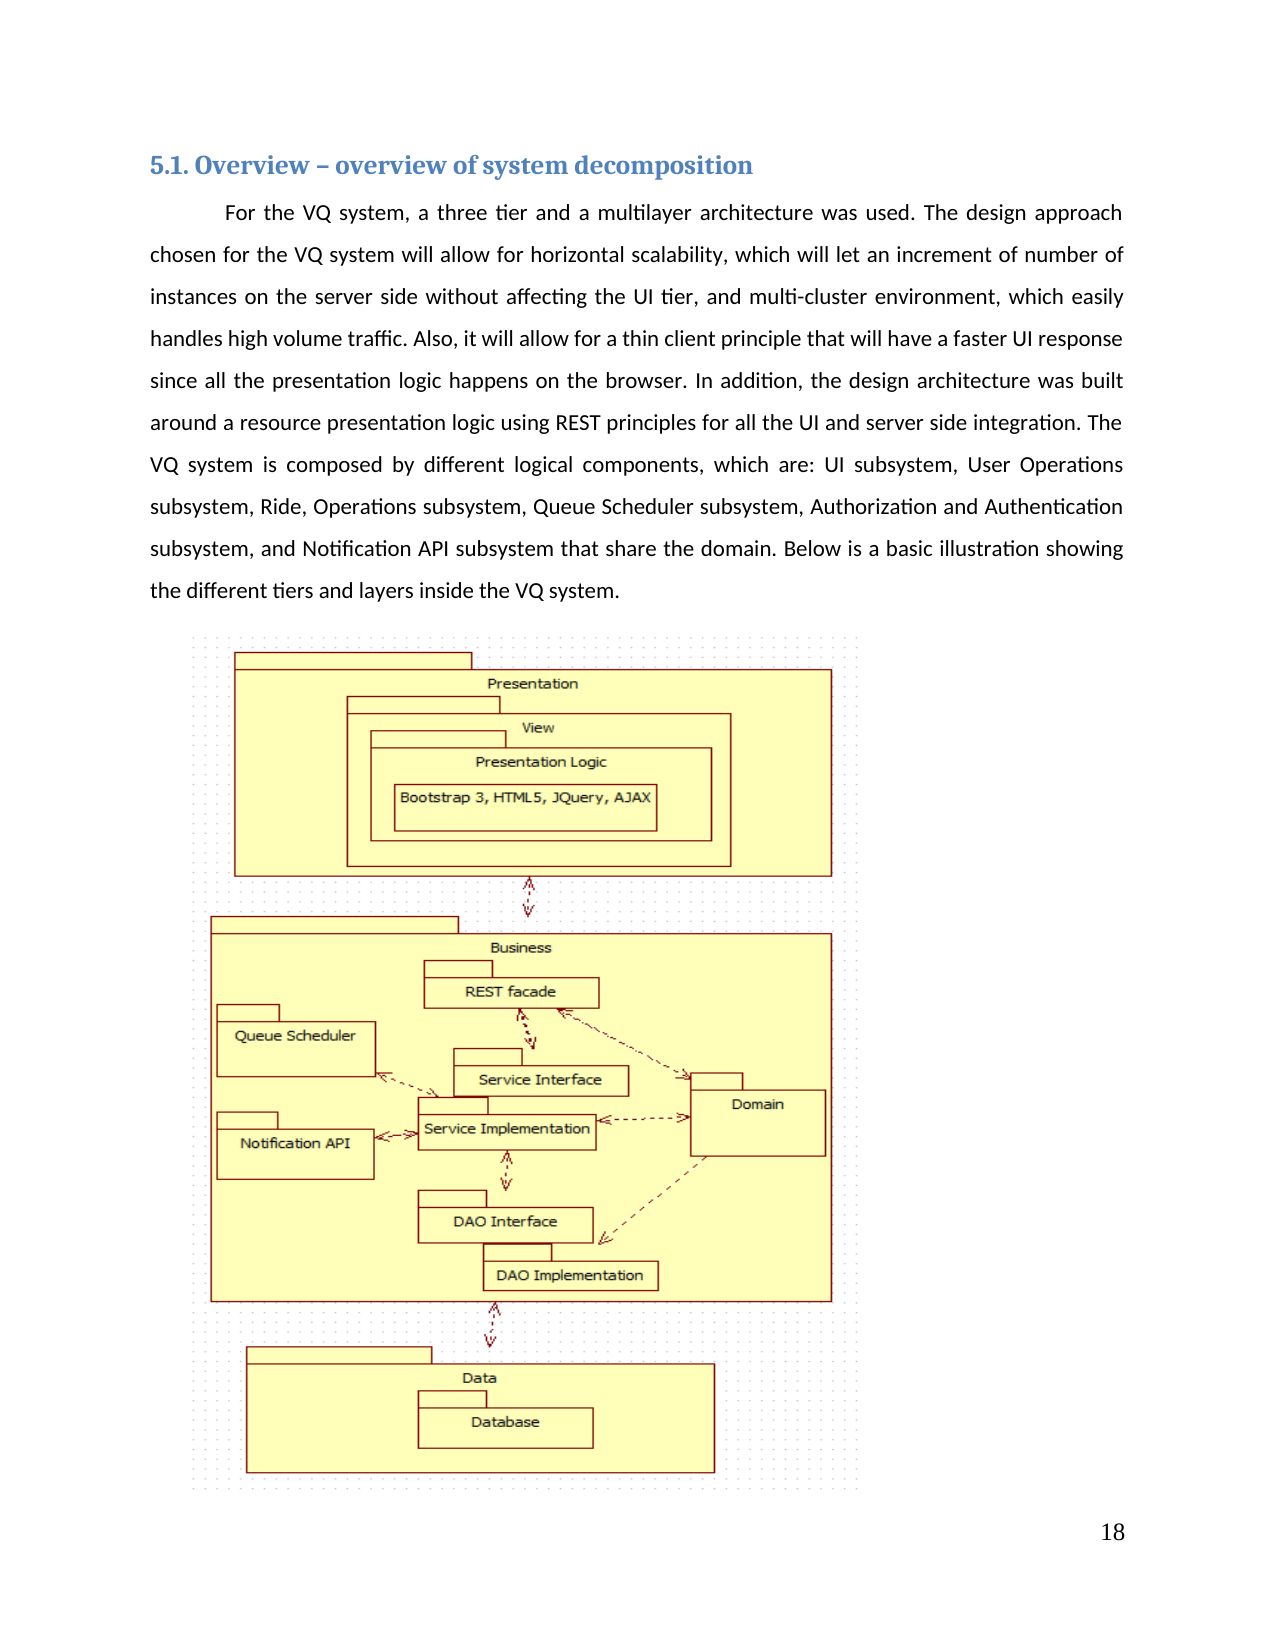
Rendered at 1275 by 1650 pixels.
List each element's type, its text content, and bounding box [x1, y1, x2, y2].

text For the VQ system, a three tier and a multilayer architecture was used. The design approach chosen for the VQ system will allow for horizontal scalability, which will let an increment of number of instances on the server side without affecting the UI tier, and multi-cluster environment, which easily handles high volume traffic. Also, it will allow for a thin client principle that will have a faster UI response since all the presentation logic happens on the browser. In addition, the design architecture was built around a resource presentation logic using REST principles for all the UI and server side integration. The VQ system is composed by different logical components, which are: UI subsystem, User Operations subsystem, Ride, Operations subsystem, Queue Scheduler subsystem, Authorization and Authentication subsystem, and Notification API subsystem that share the domain. Below is a basic illustration showing the different tiers and layers inside the VQ system. [150, 198, 1125, 604]
subtitle 5.1. Overview – overview of system decomposition [150, 150, 1125, 181]
picture [187, 630, 862, 1493]
